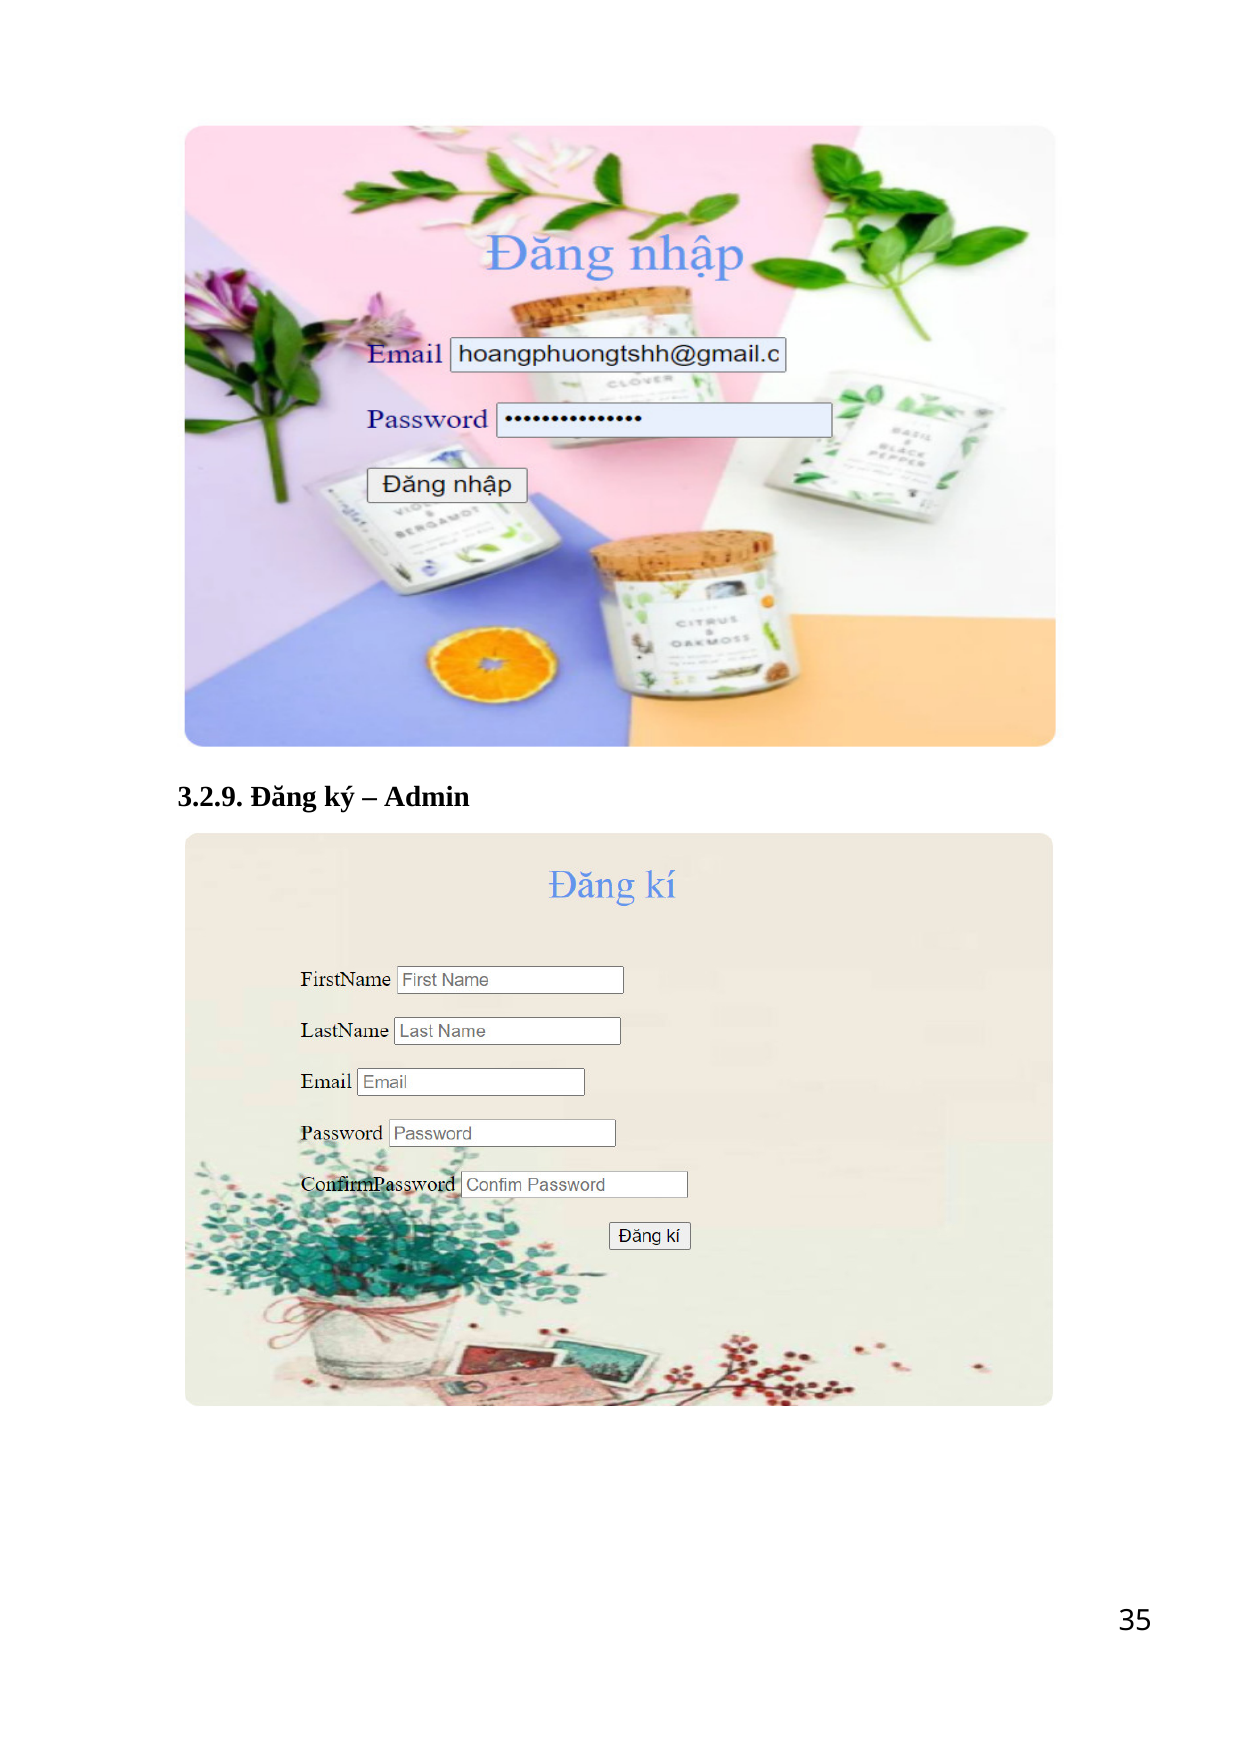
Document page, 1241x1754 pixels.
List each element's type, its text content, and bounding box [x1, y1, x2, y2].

picture [177, 832, 1060, 1407]
picture [177, 118, 1069, 760]
text 3.2.9. Đăng ký – Admin [177, 779, 1152, 813]
